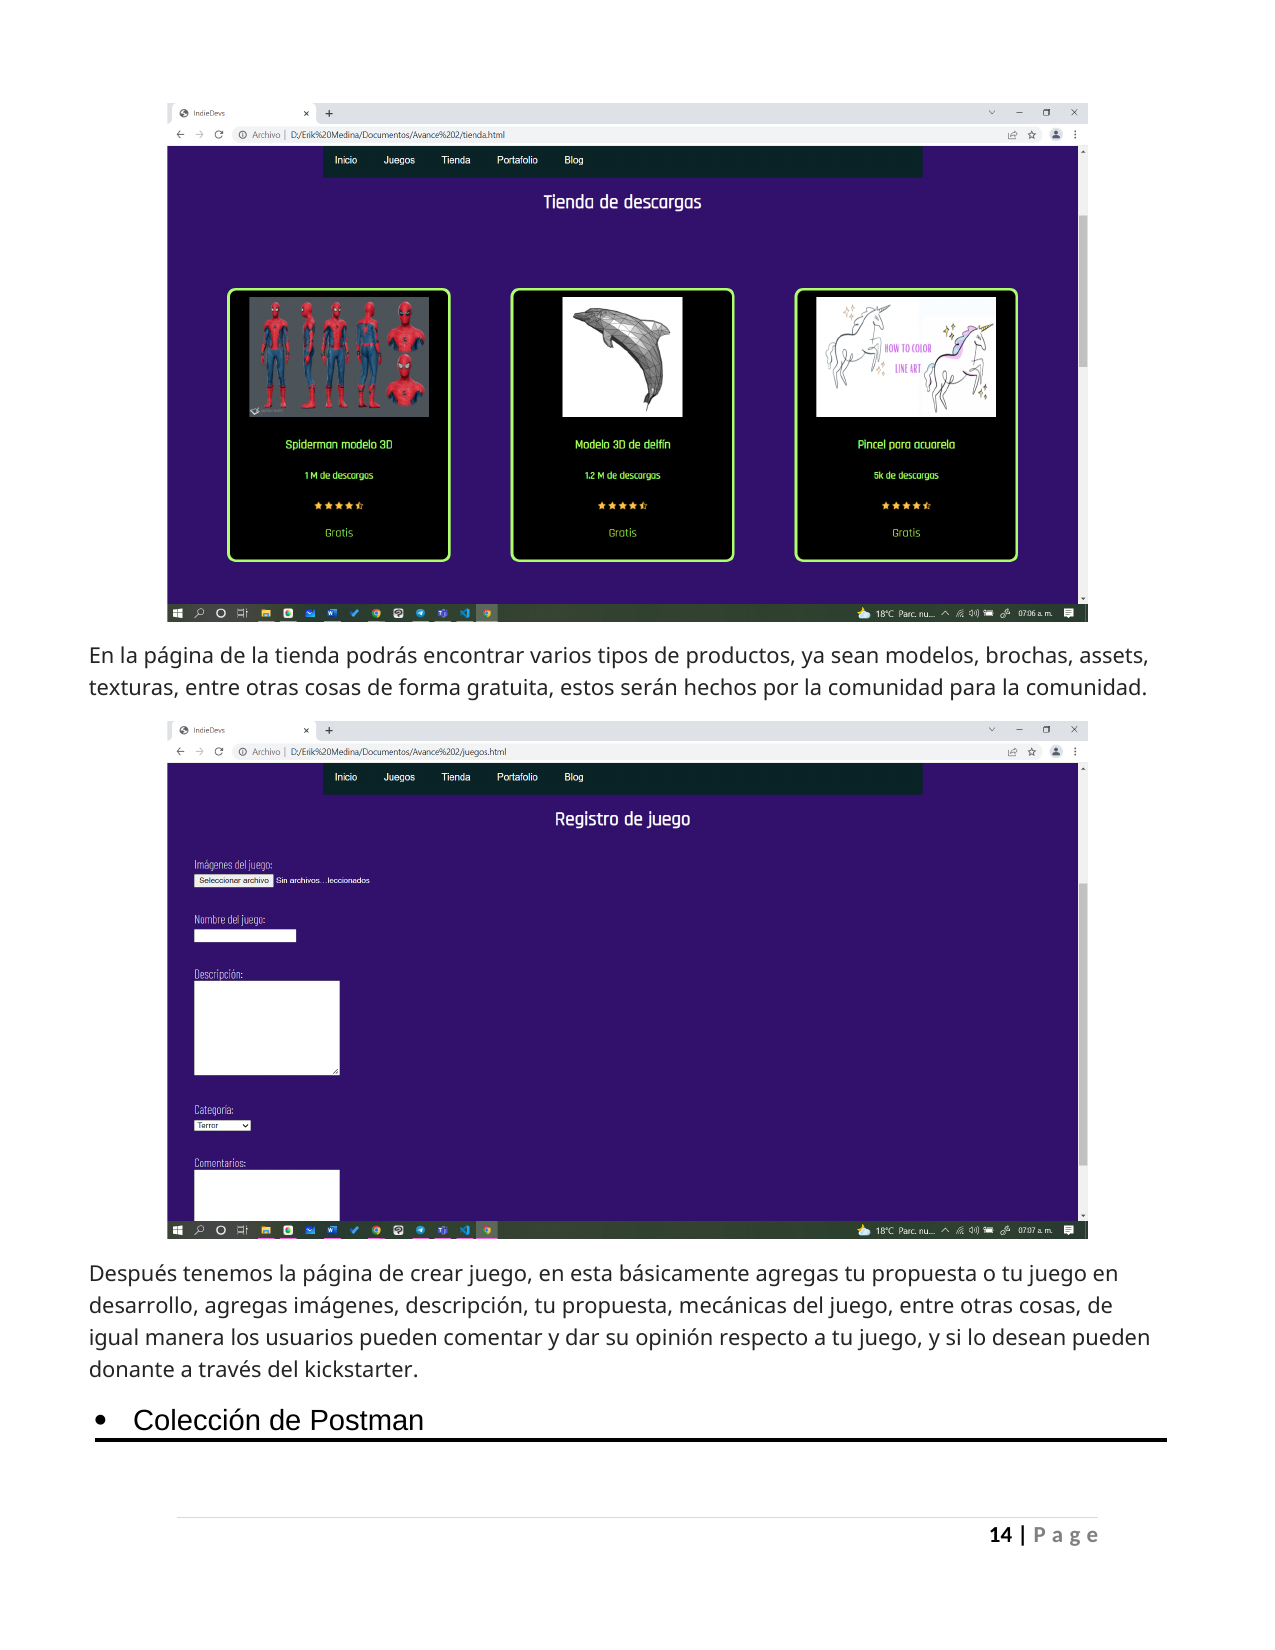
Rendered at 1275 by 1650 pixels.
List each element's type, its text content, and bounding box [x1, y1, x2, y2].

picture [167, 721, 1088, 1239]
text En la página de la tienda podrás encontrar varios tipos de productos, ya sean modelos, brochas, assets, texturas, entre otras cosas de forma gratuita, estos serán hechos por la comunidad para la comunidad. [88, 640, 1167, 702]
text Después tenemos la página de crear juego, en esta básicamente agregas tu propuesta o tu juego en desarrollo, agregas imágenes, descripción, tu propuesta, mecánicas del juego, entre otras cosas, de igual manera los usuarios pueden comentar y dar su opinión respecto a tu juego, y si lo desean pueden donante a través del kickstarter. [88, 1258, 1167, 1384]
list Colección de Postman [95, 1403, 1167, 1438]
picture [167, 103, 1088, 622]
